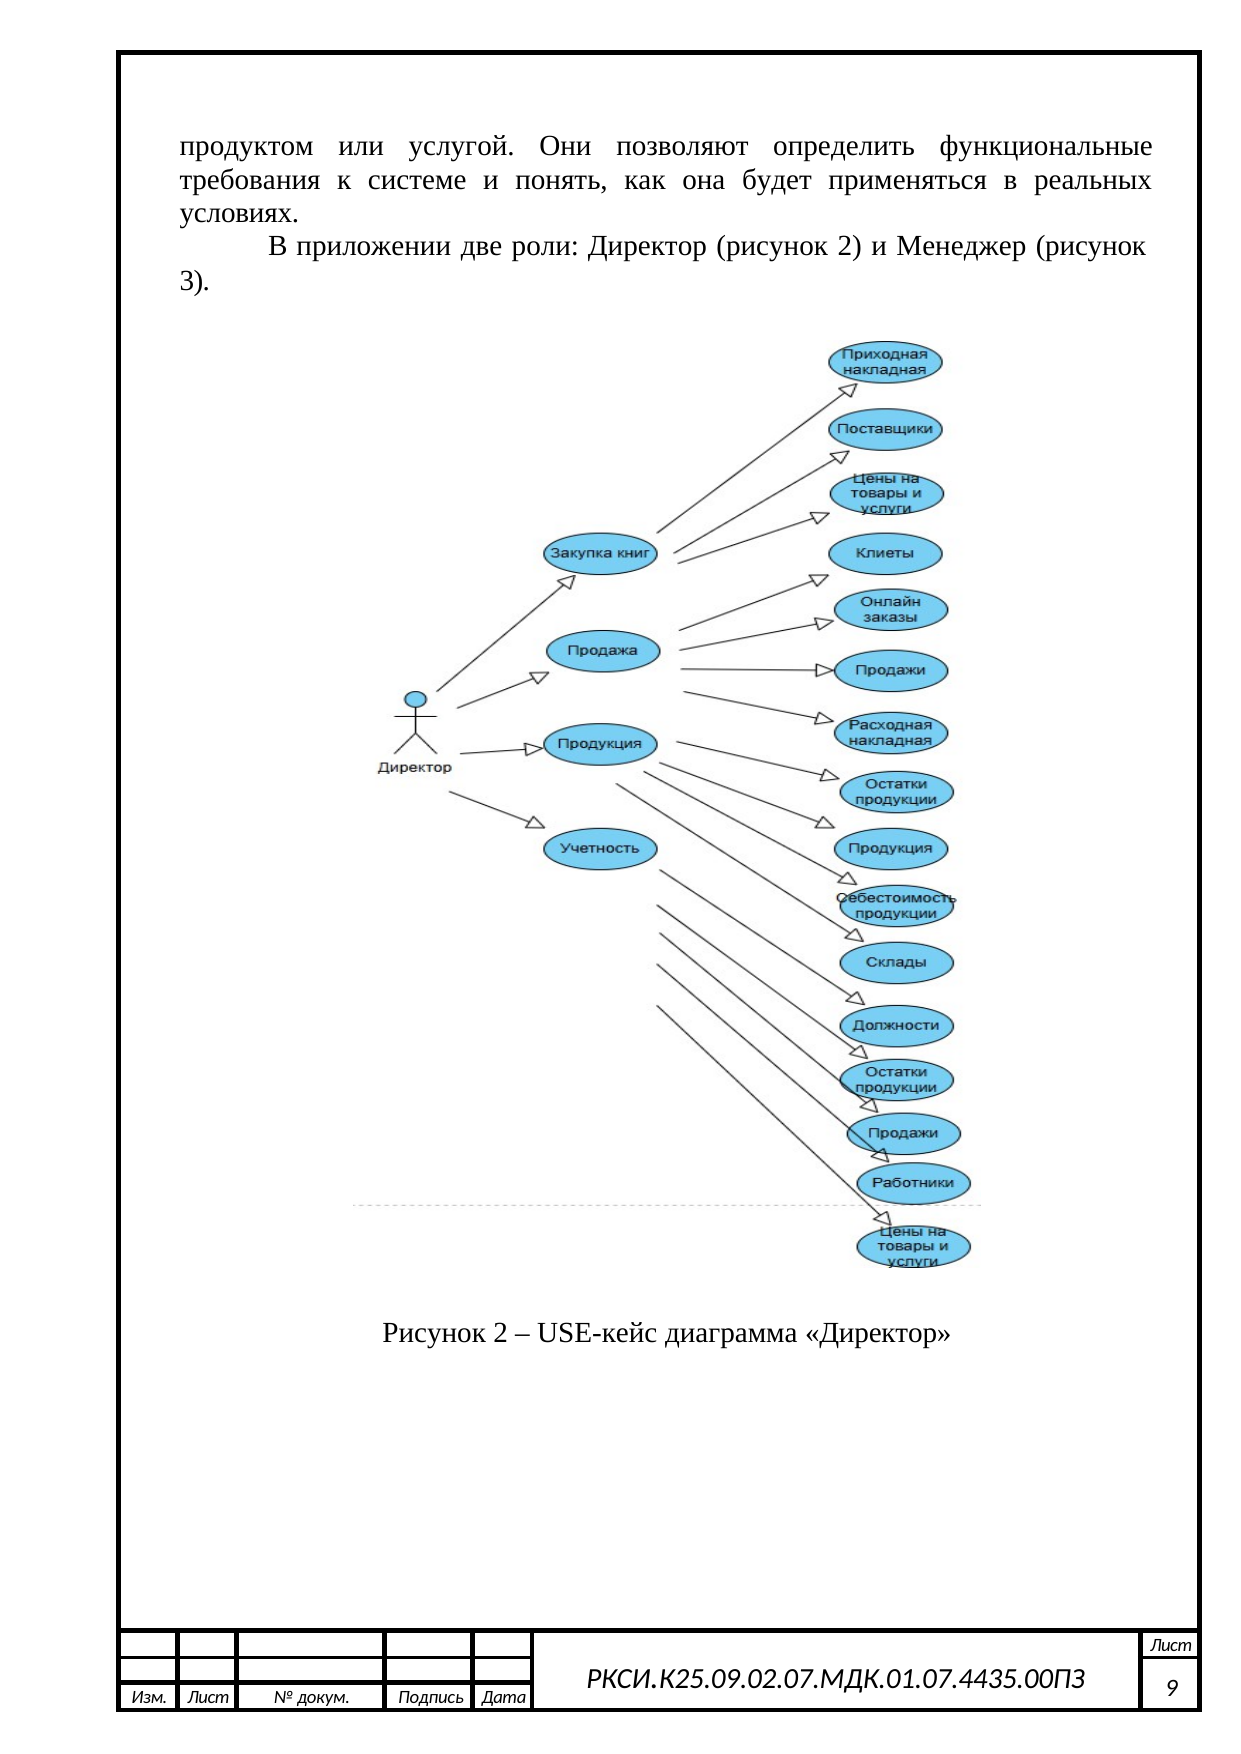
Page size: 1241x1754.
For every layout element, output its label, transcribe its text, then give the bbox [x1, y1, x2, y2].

table_cell [121, 1633, 175, 1656]
table_header продуктом или услугой. Они позволяют определить функциональные требования к системе и понять, как она будет применяться в реальных условиях. В приложении две роли: Директор (рисунок 2) и Менеджер (рисунок 3). Рисунок 2 – USE-кейс диаграмма «Директор» [121, 55, 1197, 1628]
table_cell Лист [180, 1685, 234, 1708]
table_cell [475, 1659, 530, 1680]
table_cell Дата [475, 1685, 530, 1708]
table_cell 9 [1143, 1659, 1197, 1708]
table_cell [475, 1633, 530, 1656]
table_cell РКСИ.К25.09.02.07.МДК.01.07.4435.00ПЗ [534, 1633, 1138, 1708]
table_cell Подпись [387, 1685, 470, 1708]
table_cell № докум. [239, 1685, 382, 1708]
table_cell [121, 1659, 175, 1680]
table_cell [180, 1659, 234, 1680]
table_cell Лист [1143, 1633, 1197, 1656]
table_cell [239, 1659, 382, 1680]
table_cell [387, 1633, 470, 1656]
table_cell [387, 1659, 470, 1680]
table_cell Изм. [121, 1685, 175, 1708]
table_cell [239, 1633, 382, 1656]
table_cell [180, 1633, 234, 1656]
